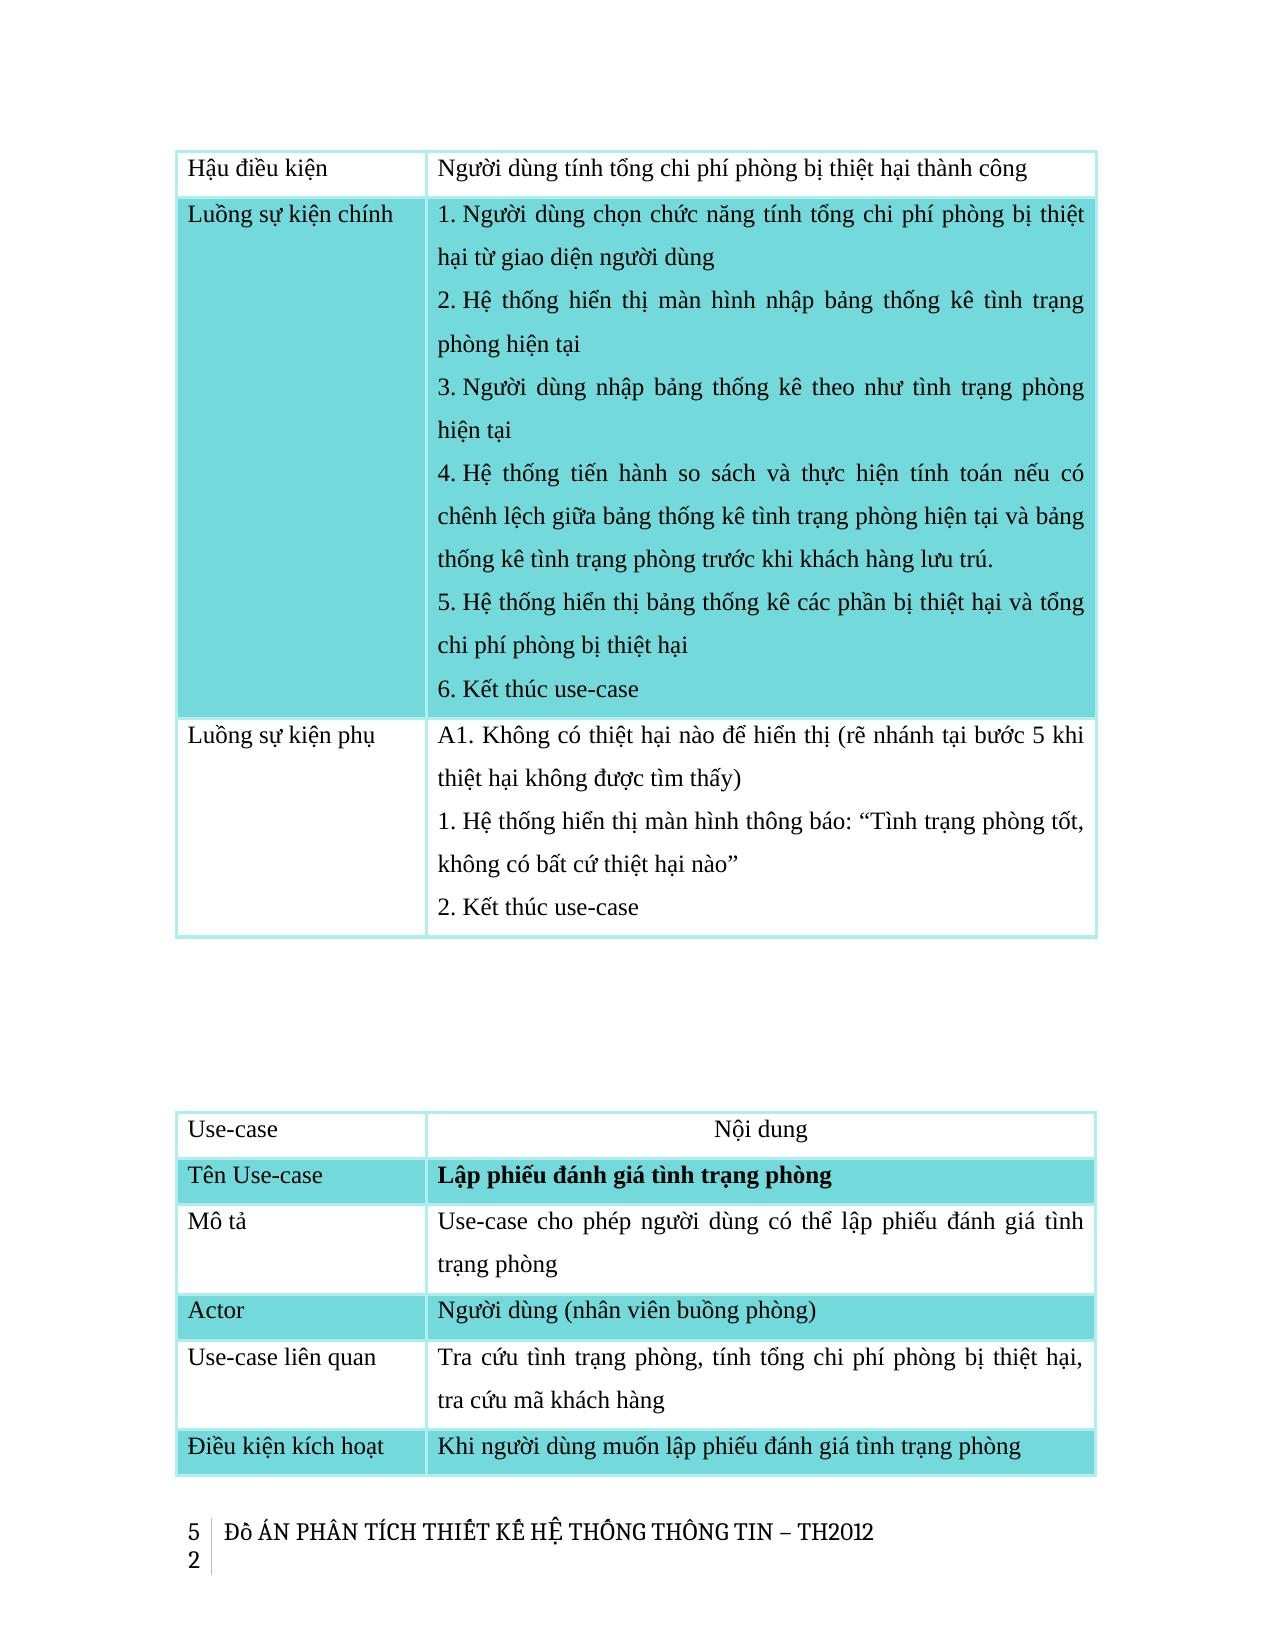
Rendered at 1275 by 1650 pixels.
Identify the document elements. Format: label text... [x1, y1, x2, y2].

table_cell Người dùng tính tổng chi phí phòng bị thiệt hại thành công [428, 153, 1095, 196]
table_cell Tên Use-case [178, 1160, 425, 1203]
table_cell Use-case cho phép người dùng có thể lập phiếu đánh giá tình trạng phòng [428, 1206, 1094, 1292]
table_cell Người dùng (nhân viên buồng phòng) [428, 1296, 1094, 1339]
table_cell Luồng sự kiện chính [178, 199, 425, 717]
table_cell Người dùng chọn chức năng tính tổng chi phí phòng bị thiệt hại từ giao diện người dùng Hệ thống hiển thị màn hình nhập bảng thống kê tình trạng phòng hiện tại Người dùng nhập bảng thống kê theo như tình trạng phòng hiện tại Hệ thống tiến hành so sách và thực hiện tính toán nếu có chênh lệch giữa bảng thống kê tình trạng phòng hiện tại và bảng thống kê tình trạng phòng trước khi khách hàng lưu trú. Hệ thống hiển thị bảng thống kê các phần bị thiệt hại và tổng chi phí phòng bị thiệt hại Kết thúc use-case [428, 199, 1095, 717]
table_cell Mô tả [178, 1206, 425, 1292]
table_cell Use-case liên quan [178, 1342, 425, 1428]
table_cell Actor [178, 1296, 425, 1339]
table_cell Điều kiện kích hoạt [178, 1431, 425, 1474]
table_cell A1. Không có thiệt hại nào để hiển thị (rẽ nhánh tại bước 5 khi thiệt hại không được tìm thấy) Hệ thống hiển thị màn hình thông báo: “Tình trạng phòng tốt, không có bất cứ thiệt hại nào” Kết thúc use-case [428, 720, 1095, 935]
table_cell Hậu điều kiện [178, 153, 425, 196]
table_header Nội dung [428, 1114, 1094, 1157]
table_cell Lập phiếu đánh giá tình trạng phòng [428, 1160, 1094, 1203]
table_cell Khi người dùng muốn lập phiếu đánh giá tình trạng phòng [428, 1431, 1094, 1474]
table_header Use-case [178, 1114, 425, 1157]
table_cell Luồng sự kiện phụ [178, 720, 425, 935]
table_cell Tra cứu tình trạng phòng, tính tổng chi phí phòng bị thiệt hại, tra cứu mã khách hàng [428, 1342, 1094, 1428]
